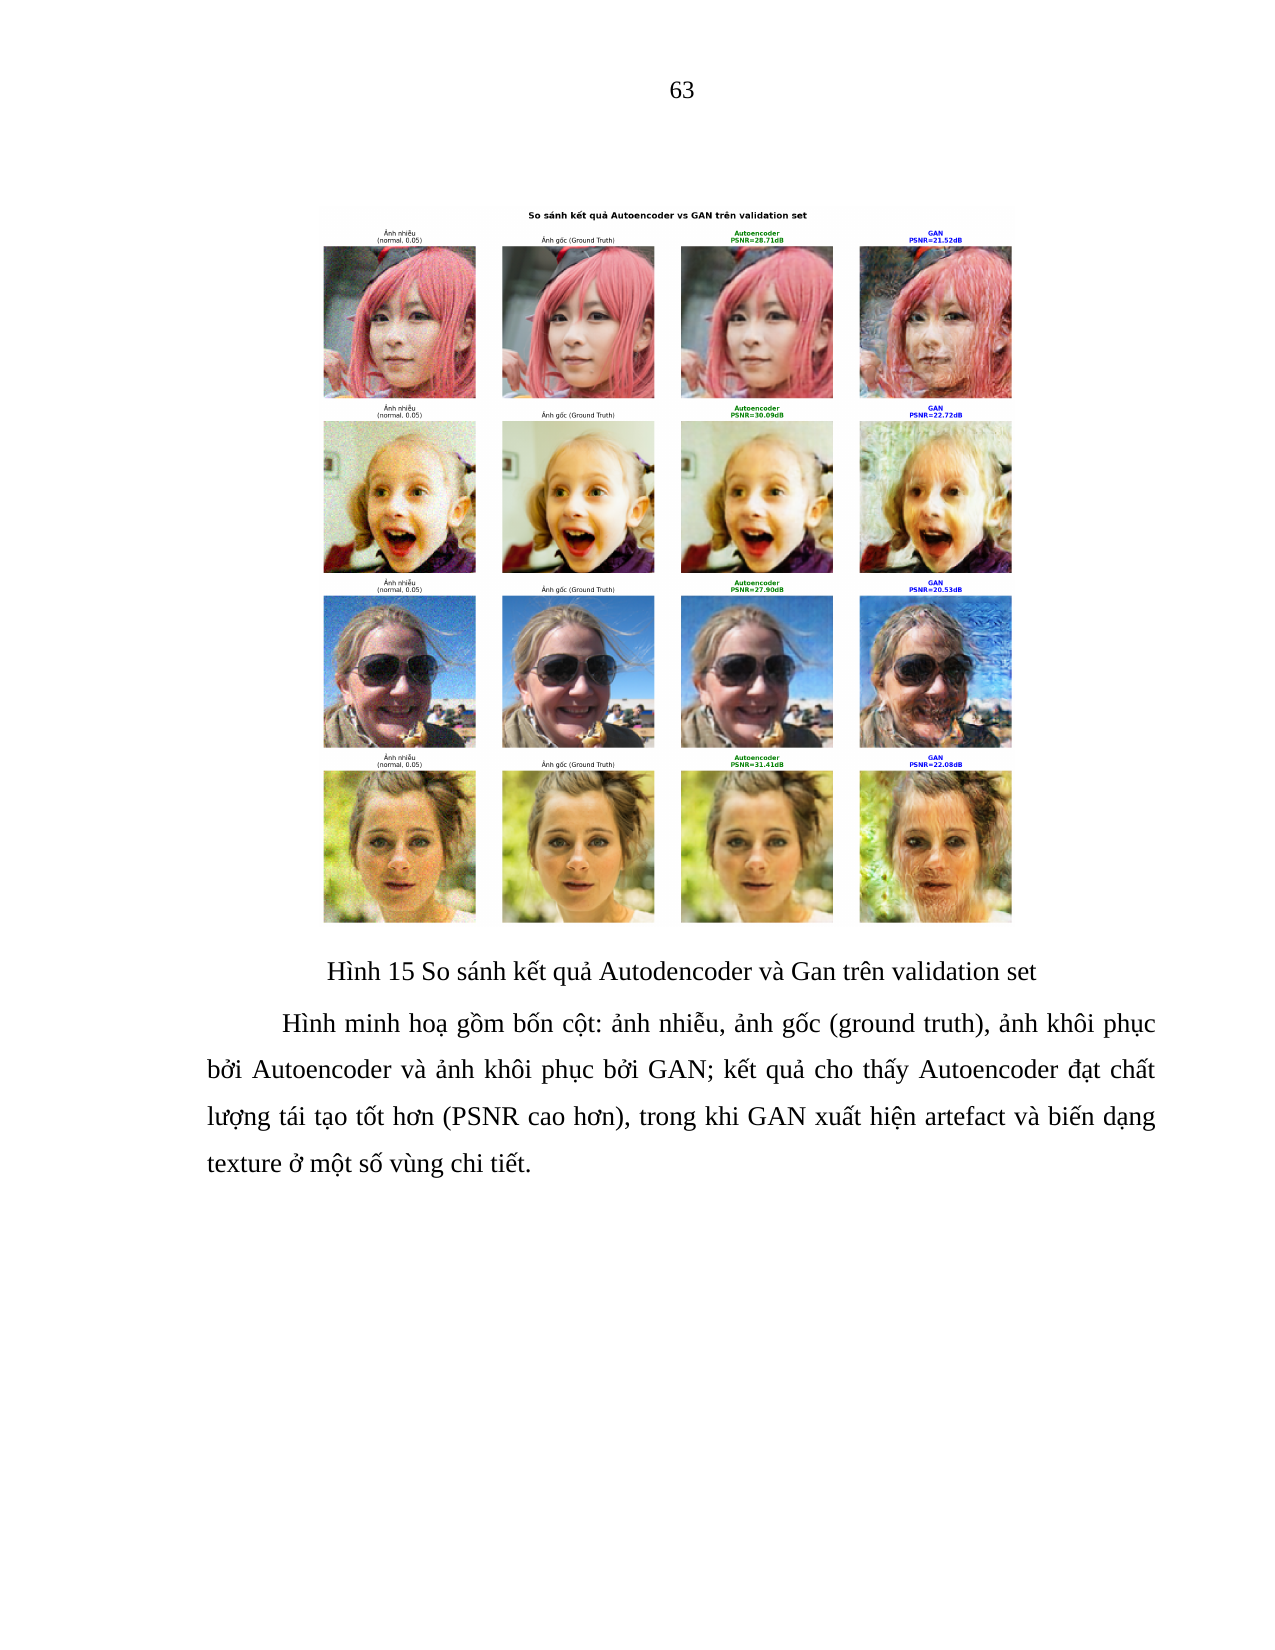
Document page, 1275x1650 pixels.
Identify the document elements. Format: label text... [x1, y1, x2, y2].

picture [319, 206, 1016, 927]
text Hình minh hoạ gồm bốn cột: ảnh nhiễu, ảnh gốc (ground truth), ảnh khôi phục bởi Autoencoder và ảnh khôi phục bởi GAN; kết quả cho thấy Autoencoder đạt chất lượng tái tạo tốt hơn (PSNR cao hơn), trong khi GAN xuất hiện artefact và biến dạng texture ở một số vùng chi tiết. [207, 1007, 1157, 1178]
